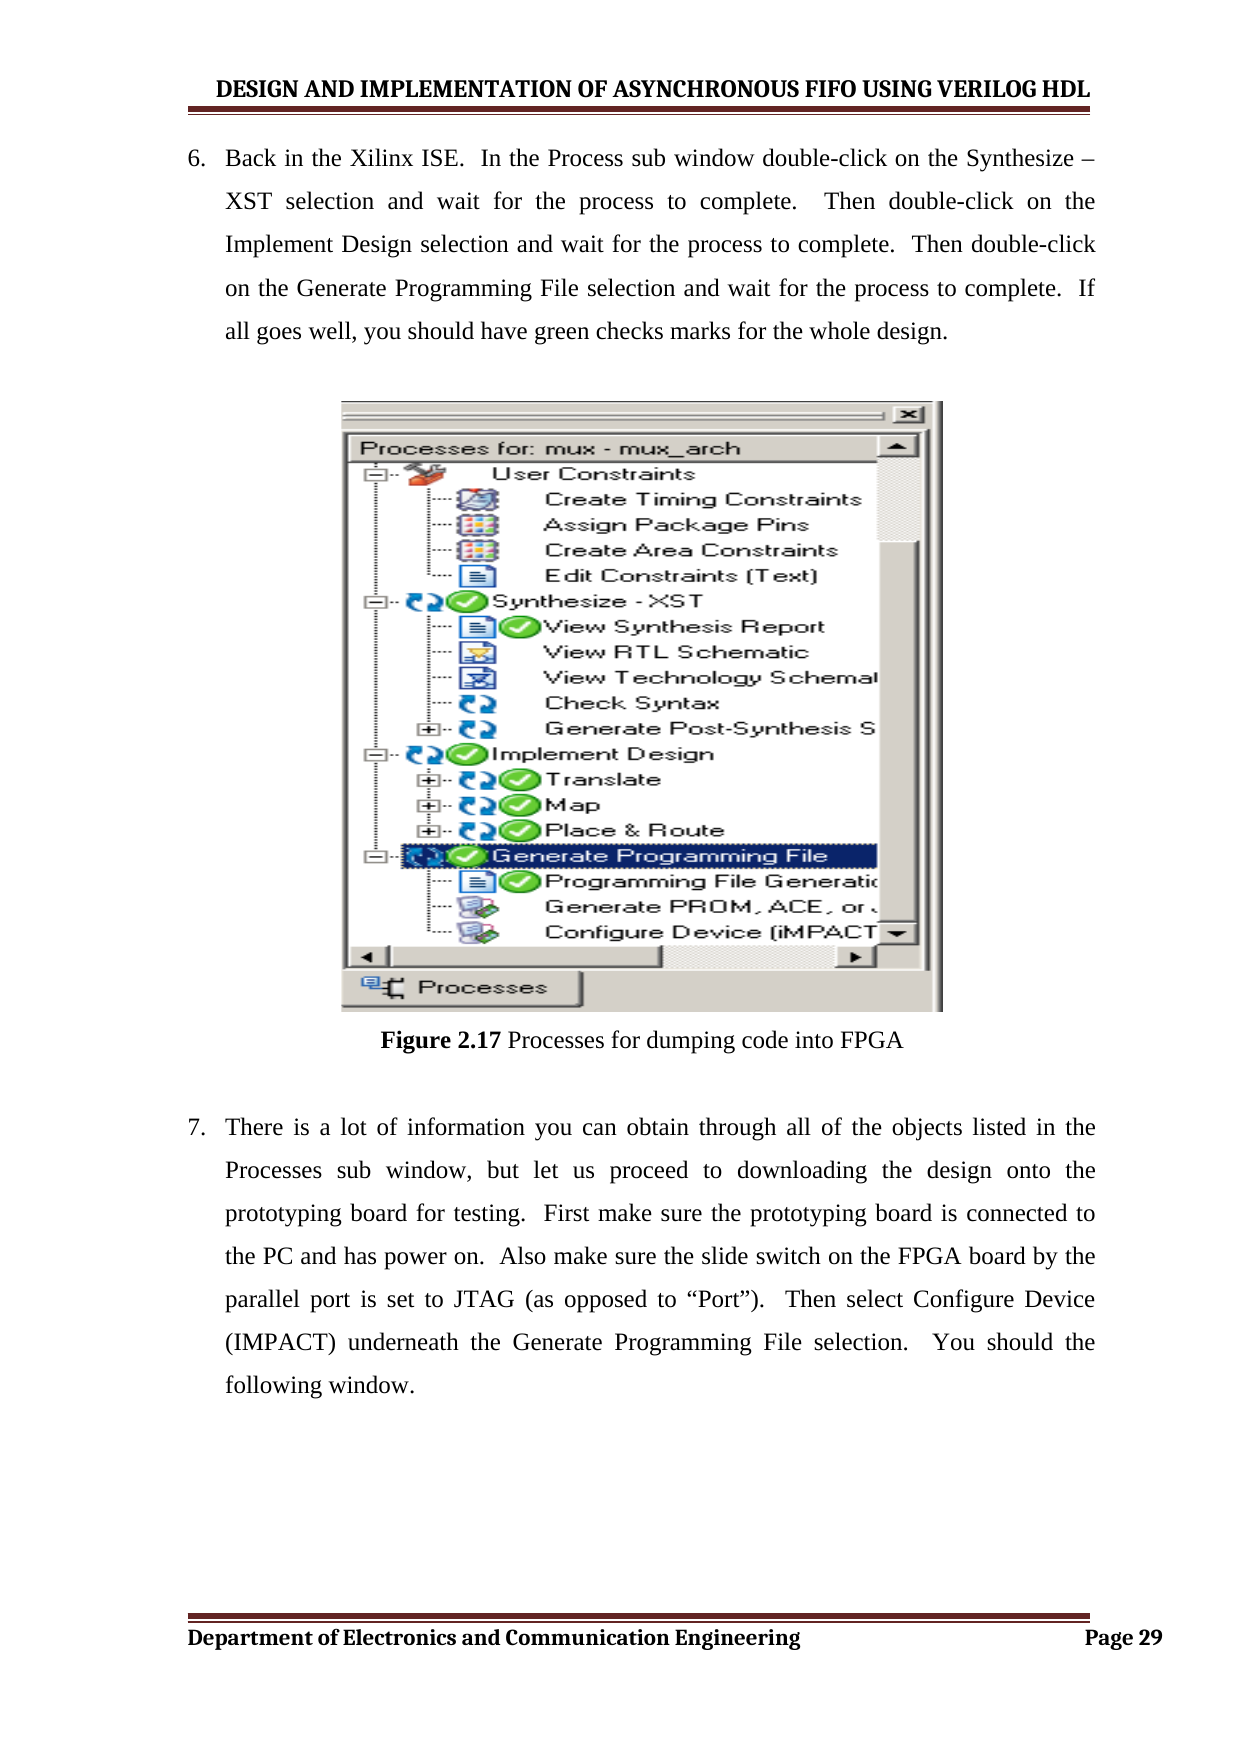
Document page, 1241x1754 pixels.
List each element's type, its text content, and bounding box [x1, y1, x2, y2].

list There is a lot of information you can obtain through all of the objects listed in the Processes sub window, but let us proceed to downloading the design onto the prototyping board for testing. First make sure the prototyping board is connected to the PC and has power on. Also make sure the slide switch on the FPGA board by the parallel port is set to JTAG (as opposed to “Port”). Then select Configure Device (IMPACT) underneath the Generate Programming File selection. You should the following window. [187, 1112, 1097, 1399]
text Figure 2.17 Processes for dumping code into FPGA [187, 1025, 1097, 1054]
picture [341, 401, 943, 1012]
list Back in the Xilinx ISE. In the Process sub window double-click on the Synthesize – XST selection and wait for the process to complete. Then double-click on the Implement Design selection and wait for the process to complete. Then double-click on the Generate Programming File selection and wait for the process to complete. If all goes well, you should have green checks marks for the whole design. [187, 143, 1097, 344]
